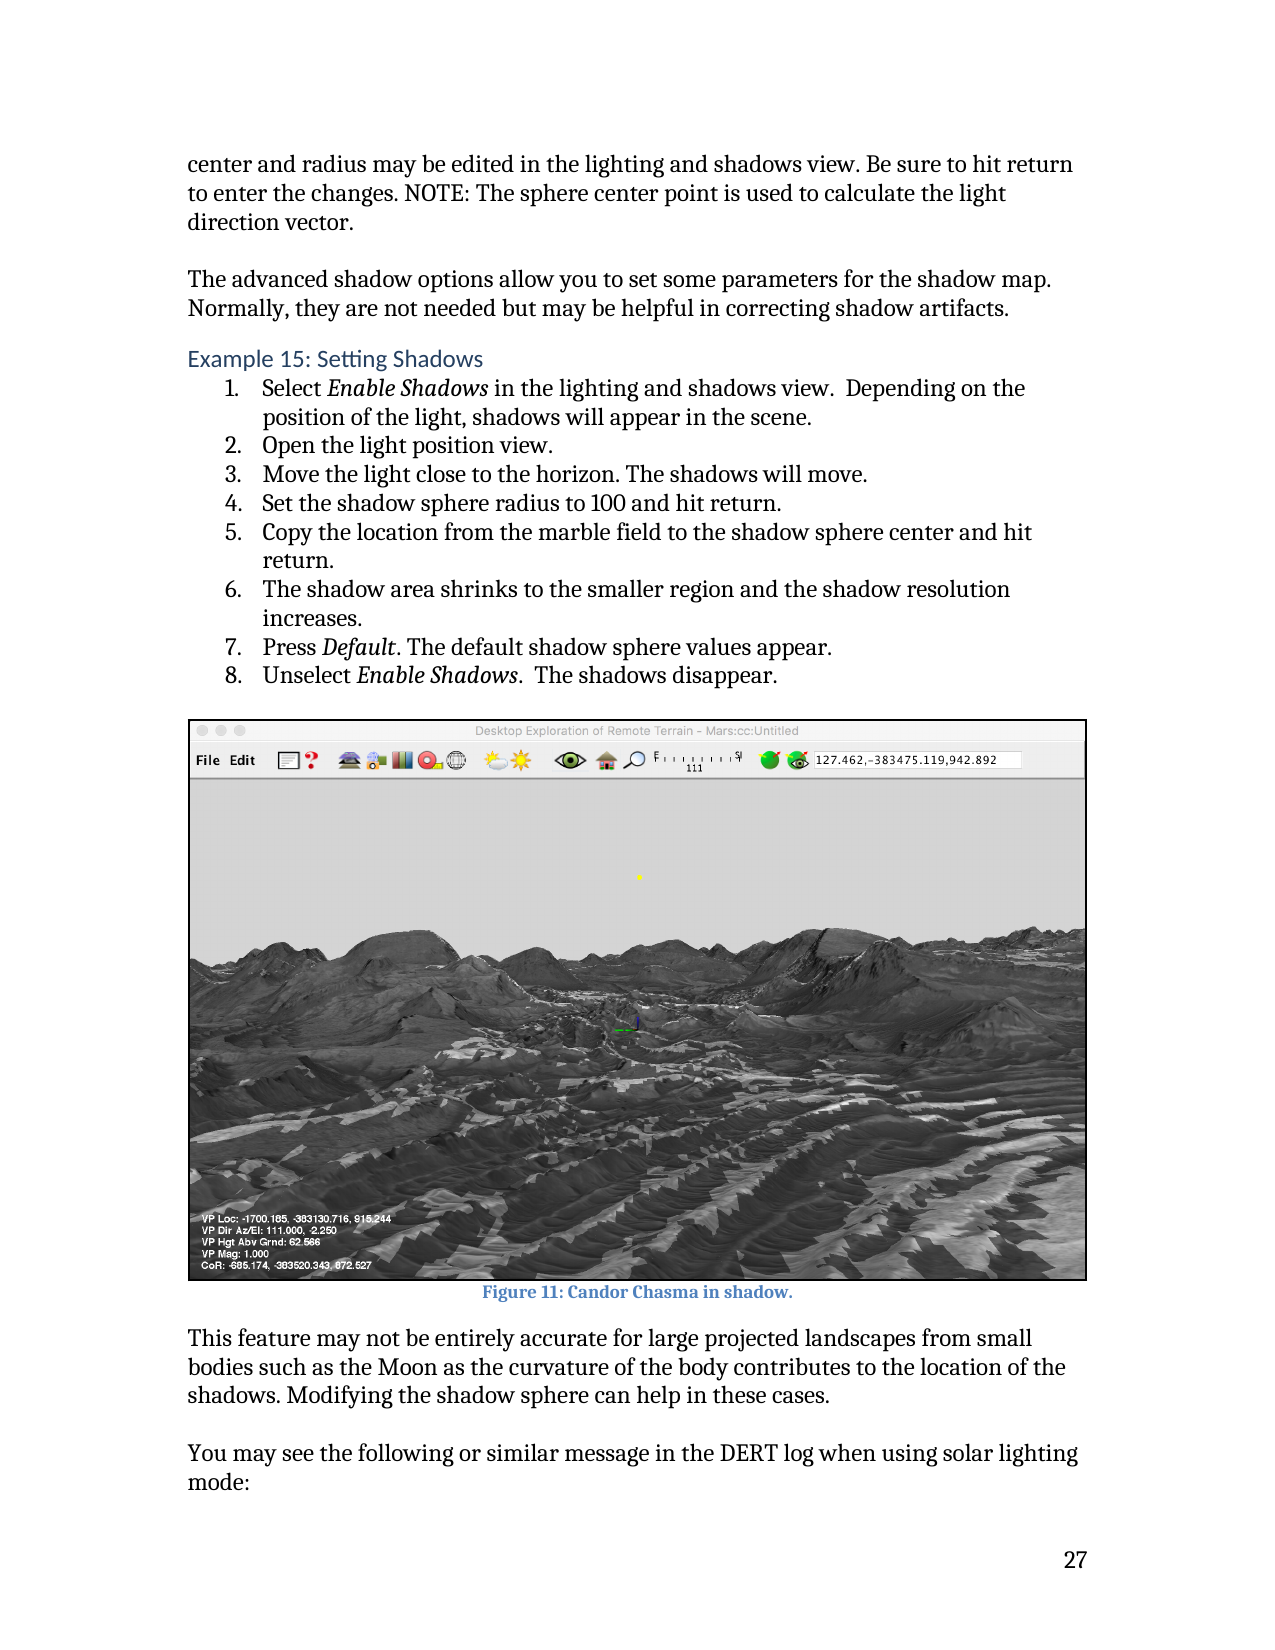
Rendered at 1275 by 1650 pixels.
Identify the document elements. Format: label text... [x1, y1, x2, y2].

list Set the shadow sphere radius to 100 and hit return. [225, 489, 1087, 518]
list Press Default. The default shadow sphere values appear. [225, 633, 1087, 661]
subtitle Example 15: Setting Shadows [187, 343, 1087, 374]
text You may see the following or similar message in the DERT log when using solar lighting mode: [187, 1439, 1087, 1496]
text Figure 11: Candor Chasma in shadow. [187, 1281, 1087, 1303]
list Unselect Enable Shadows. The shadows disappear. [225, 661, 1087, 690]
text This feature may not be entirely accurate for large projected landscapes from small bodies such as the Moon as the curvature of the body contributes to the location of the shadows. Modifying the shadow sphere can help in these cases. [187, 1324, 1087, 1410]
text The advanced shadow options allow you to set some parameters for the shadow map. Normally, they are not needed but may be helpful in correcting shadow artifacts. [187, 265, 1087, 322]
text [187, 150, 1087, 236]
list Move the light close to the horizon. The shadows will move. [225, 460, 1087, 489]
list The shadow area shrinks to the smaller region and the shadow resolution increases. [225, 575, 1087, 633]
list Copy the location from the marble field to the shadow sphere center and hit return. [225, 518, 1087, 575]
list Select Enable Shadows in the lighting and shadows view. Depending on the position of the light, shadows will appear in the scene. [225, 374, 1087, 431]
picture [190, 721, 1085, 1279]
list Open the light position view. [225, 431, 1087, 460]
